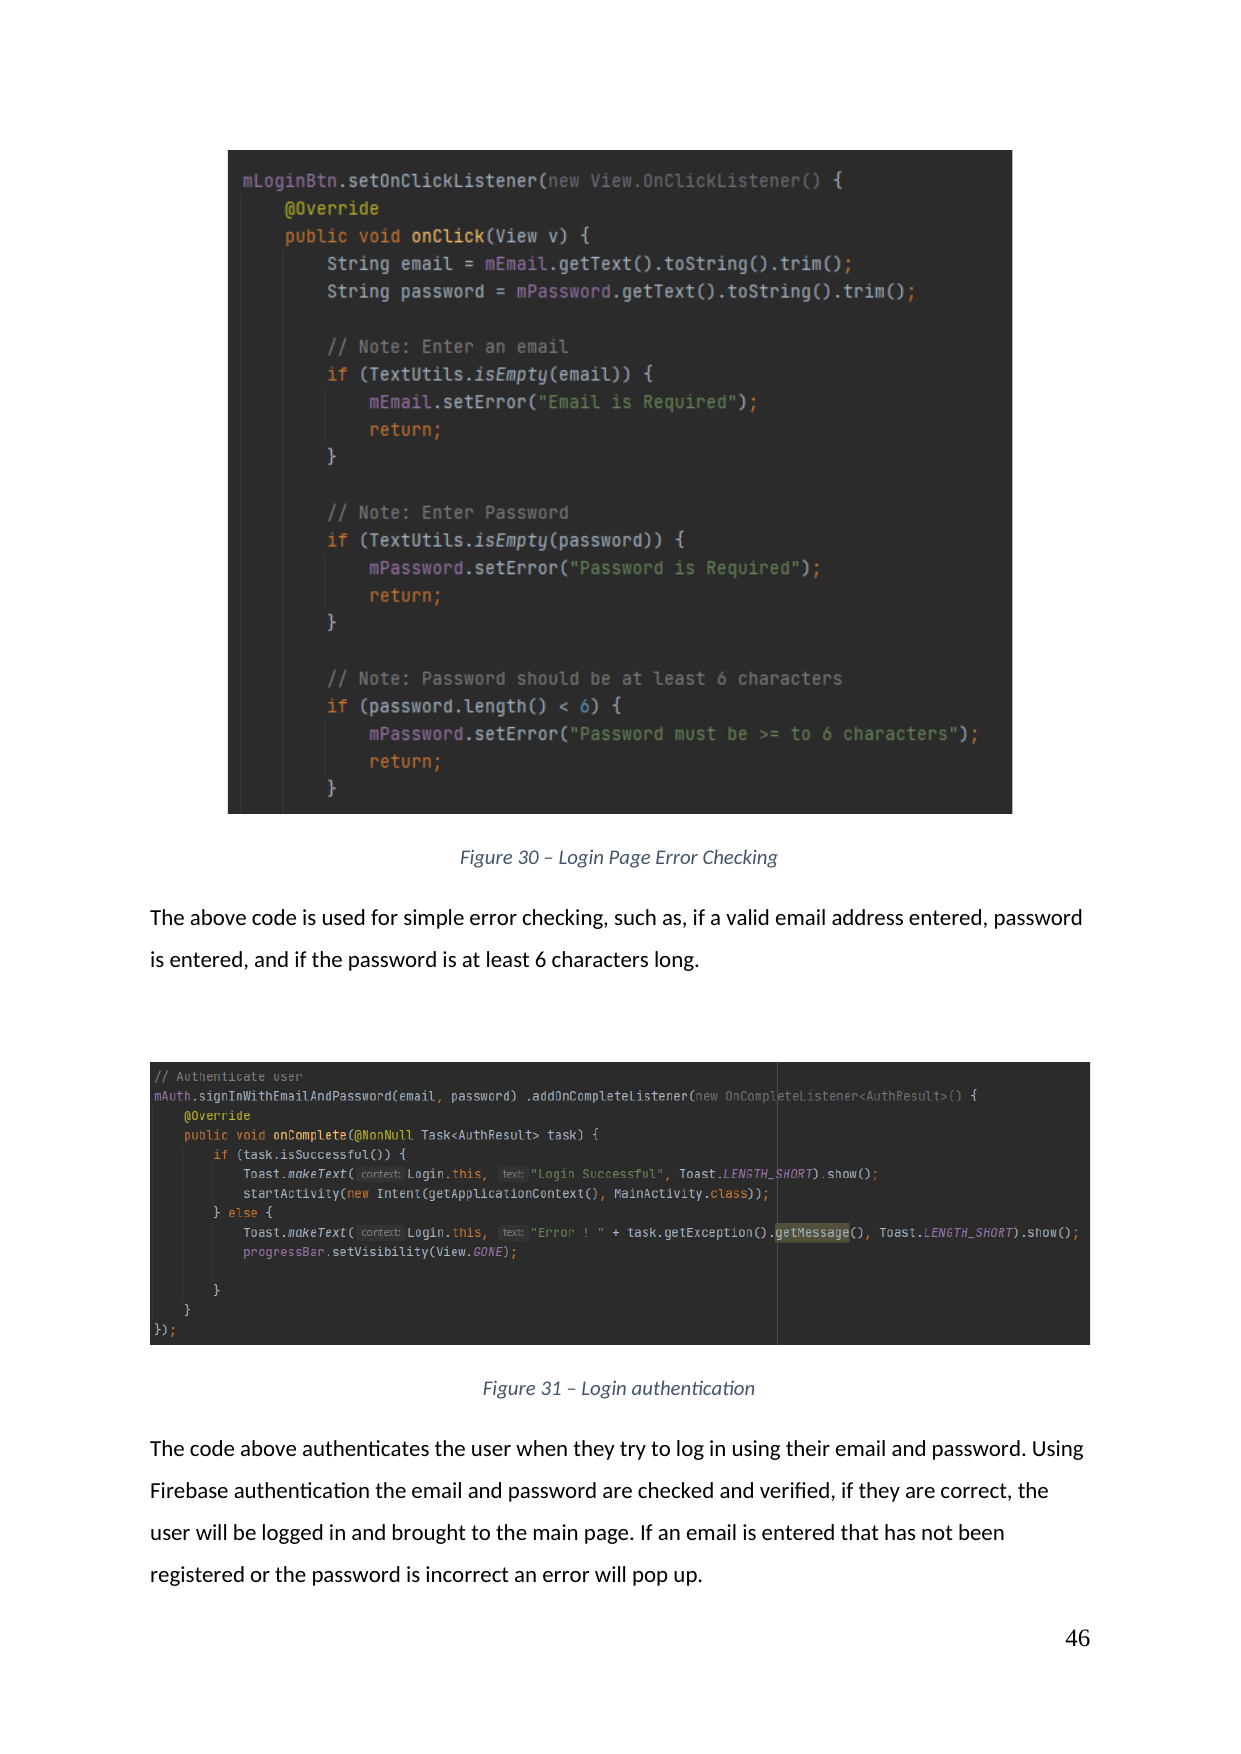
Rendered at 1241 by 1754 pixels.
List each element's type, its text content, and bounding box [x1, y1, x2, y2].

picture [150, 1062, 1091, 1345]
text Figure 31 – Login authentication [150, 1375, 1090, 1401]
picture [227, 150, 1013, 814]
text The code above authenticates the user when they try to log in using their email and password. Using Firebase authentication the email and password are checked and verified, if they are correct, the user will be logged in and brought to the main page. If an email is entered that has not been registered or the password is incorrect an error will pop up. [150, 1434, 1090, 1588]
text Figure 30 – Login Page Error Checking [150, 844, 1090, 869]
text The above code is used for simple error checking, such as, if a valid email address entered, password is entered, and if the password is at least 6 characters long. [150, 903, 1090, 973]
